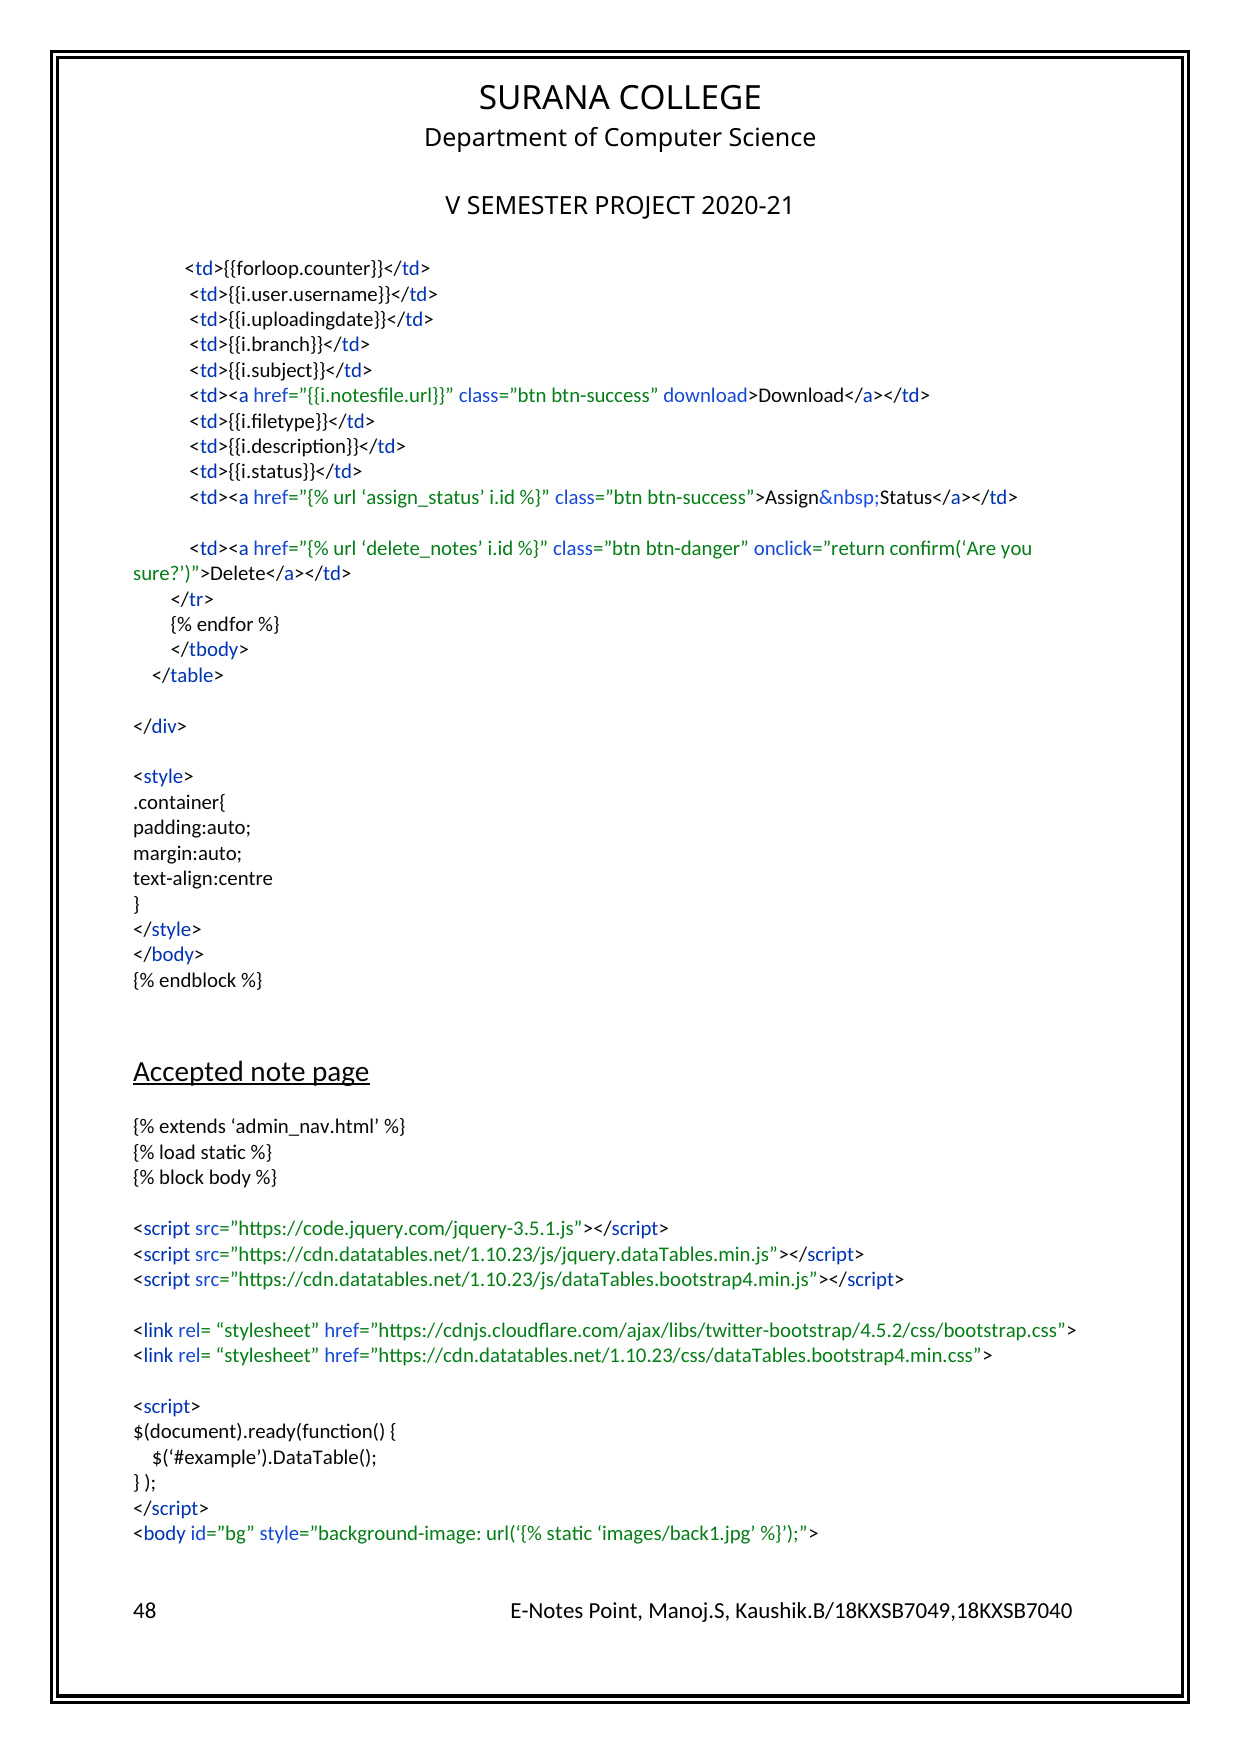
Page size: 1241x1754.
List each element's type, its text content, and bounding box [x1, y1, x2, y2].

text Accepted note page [133, 1053, 1107, 1089]
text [133, 255, 1107, 992]
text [133, 1114, 1107, 1546]
